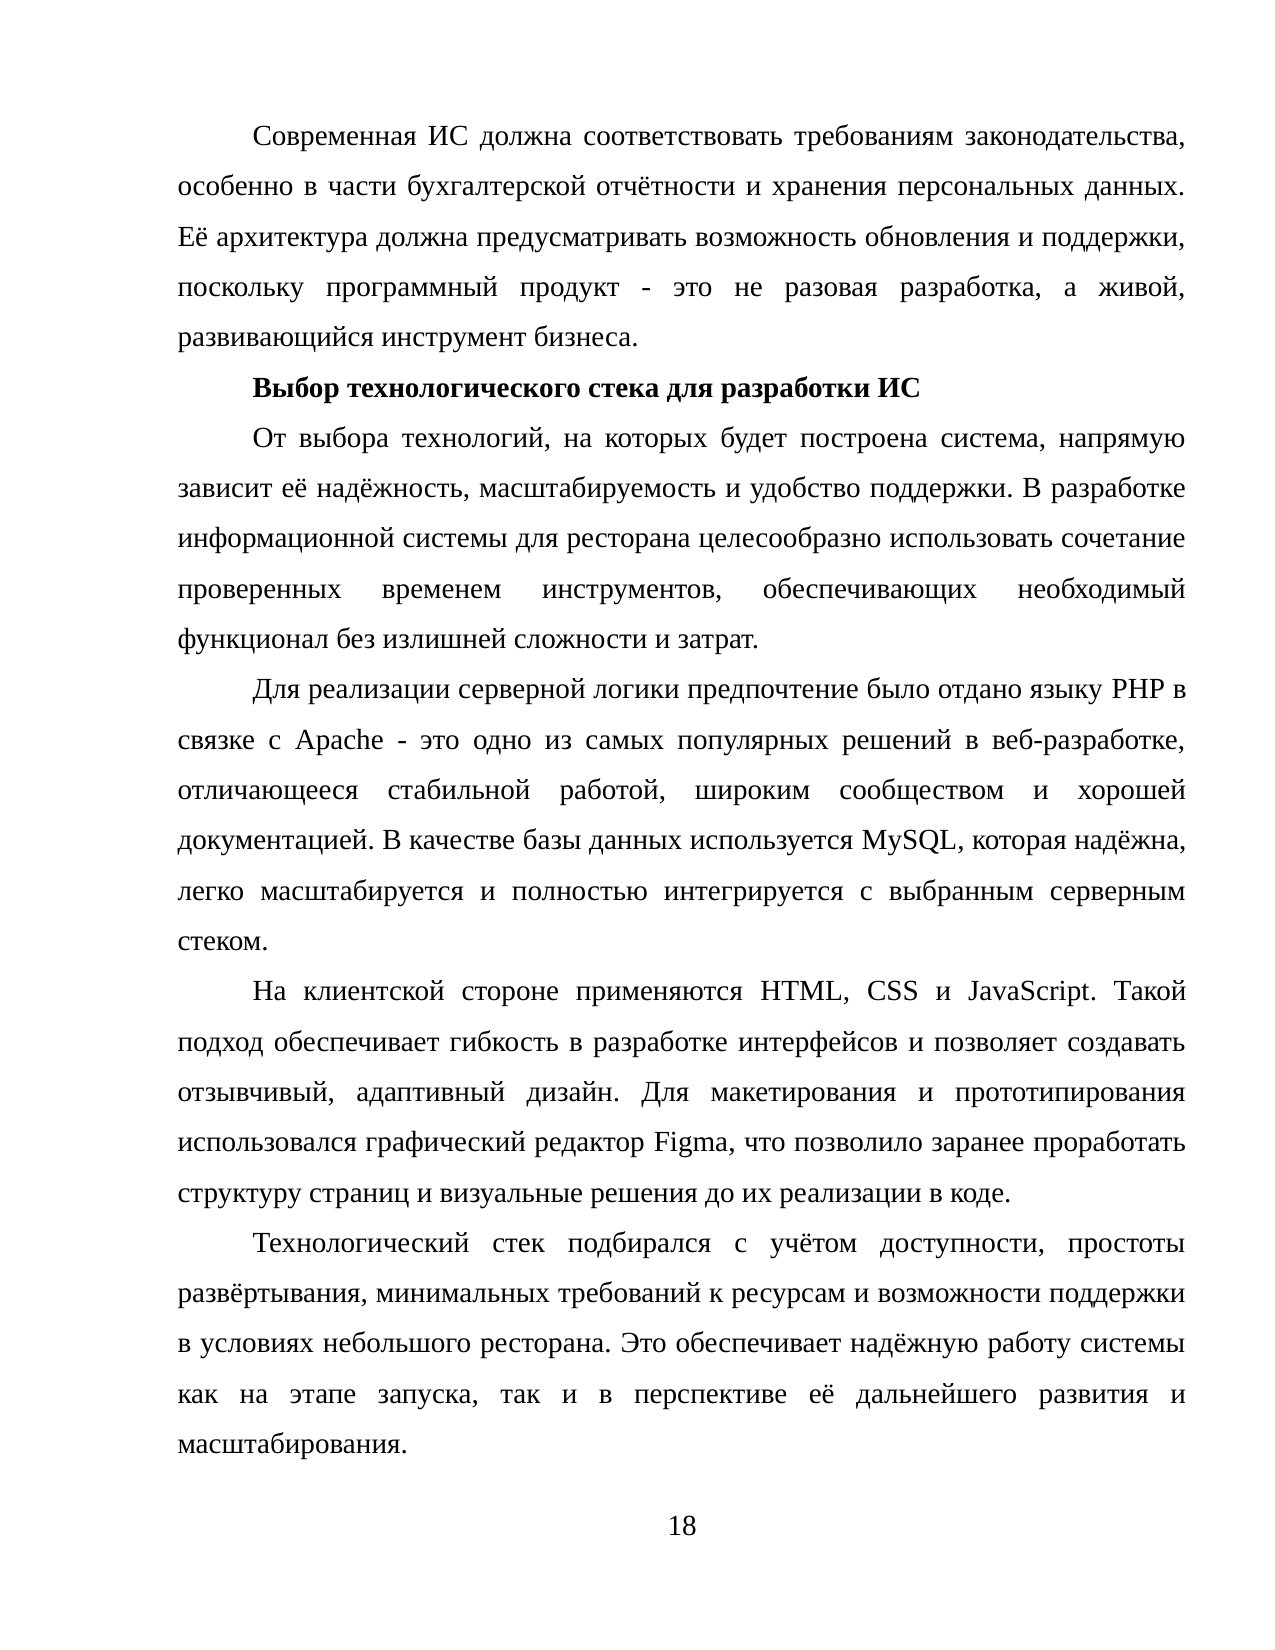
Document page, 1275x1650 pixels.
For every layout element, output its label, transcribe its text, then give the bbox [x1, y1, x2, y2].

text От выбора технологий, на которых будет построена система, напрямую зависит её надёжность, масштабируемость и удобство поддержки. В разработке информационной системы для ресторана целесообразно использовать сочетание проверенных временем инструментов, обеспечивающих необходимый функционал без излишней сложности и затрат. [177, 420, 1186, 655]
text На клиентской стороне применяются HTML, CSS и JavaScript. Такой подход обеспечивает гибкость в разработке интерфейсов и позволяет создавать отзывчивый, адаптивный дизайн. Для макетирования и прототипирования использовался графический редактор Figma, что позволило заранее проработать структуру страниц и визуальные решения до их реализации в коде. [177, 973, 1186, 1208]
text Для реализации серверной логики предпочтение было отдано языку PHP в связке с Apache - это одно из самых популярных решений в веб-разработке, отличающееся стабильной работой, широким сообществом и хорошей документацией. В качестве базы данных используется MySQL, которая надёжна, легко масштабируется и полностью интегрируется с выбранным серверным стеком. [177, 672, 1186, 957]
text Технологический стек подбирался с учётом доступности, простоты развёртывания, минимальных требований к ресурсам и возможности поддержки в условиях небольшого ресторана. Это обеспечивает надёжную работу системы как на этапе запуска, так и в перспективе её дальнейшего развития и масштабирования. [177, 1225, 1186, 1460]
text Современная ИС должна соответствовать требованиям законодательства, особенно в части бухгалтерской отчётности и хранения персональных данных. Её архитектура должна предусматривать возможность обновления и поддержки, поскольку программный продукт - это не разовая разработка, а живой, развивающийся инструмент бизнеса. [177, 118, 1186, 353]
text Выбор технологического стека для разработки ИС [177, 370, 1186, 403]
